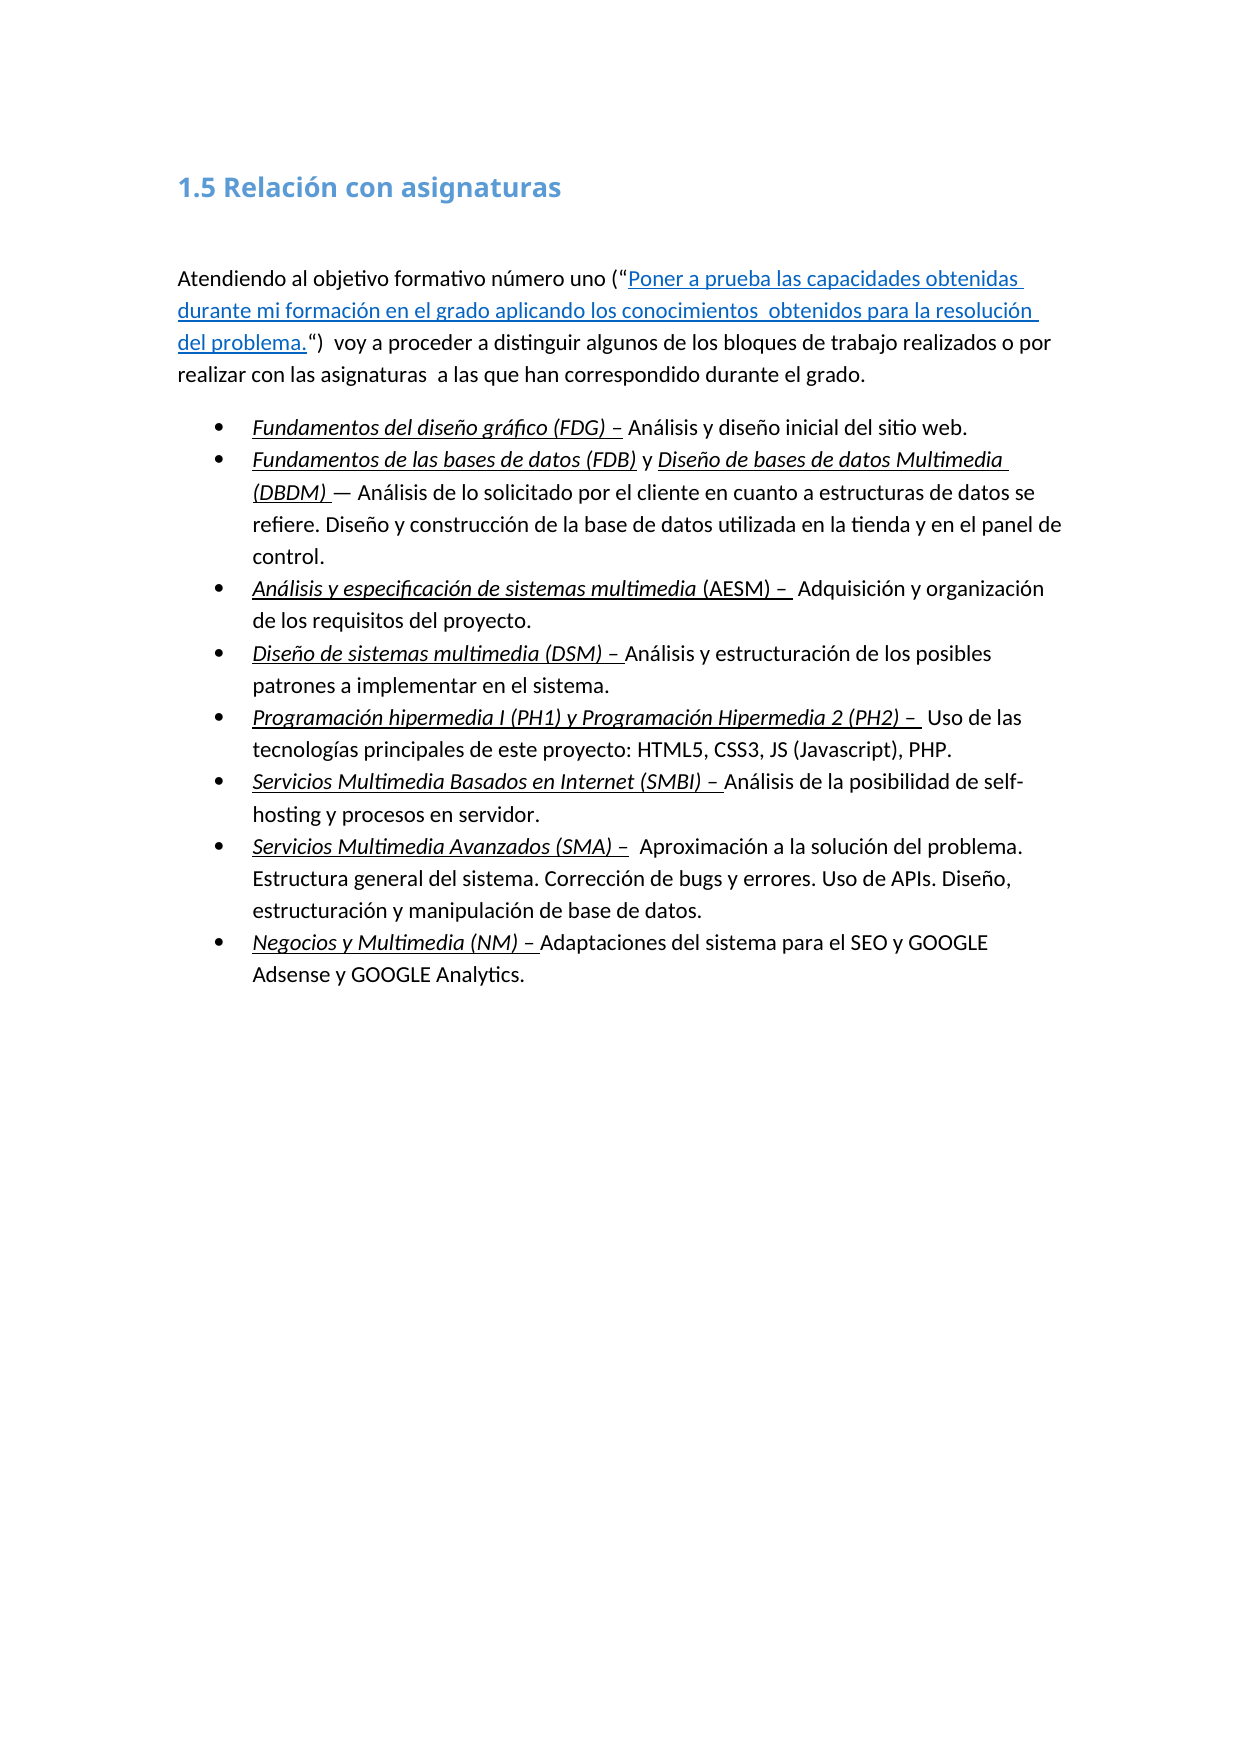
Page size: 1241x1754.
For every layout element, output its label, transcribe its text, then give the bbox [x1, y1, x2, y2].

list Diseño de sistemas multimedia (DSM) – Análisis y estructuración de los posibles patrones a implementar en el sistema. [215, 639, 1063, 699]
subtitle 1.5 Relación con asignaturas [177, 168, 1063, 205]
list Servicios Multimedia Basados en Internet (SMBI) – Análisis de la posibilidad de self-hosting y procesos en servidor. [215, 767, 1063, 828]
list Servicios Multimedia Avanzados (SMA) – Aproximación a la solución del problema. Estructura general del sistema. Corrección de bugs y errores. Uso de APIs. Diseño, estructuración y manipulación de base de datos. [215, 832, 1063, 924]
list Negocios y Multimedia (NM) – Adaptaciones del sistema para el SEO y GOOGLE Adsense y GOOGLE Analytics. [215, 928, 1063, 989]
list Fundamentos de las bases de datos (FDB) y Diseño de bases de datos Multimedia (DBDM) — Análisis de lo solicitado por el cliente en cuanto a estructuras de datos se refiere. Diseño y construcción de la base de datos utilizada en la tienda y en el panel de control. [215, 446, 1063, 570]
text Atendiendo al objetivo formativo número uno (“Poner a prueba las capacidades obtenidas durante mi formación en el grado aplicando los conocimientos obtenidos para la resolución del problema.“) voy a proceder a distinguir algunos de los bloques de trabajo realizados o por realizar con las asignaturas a las que han correspondido durante el grado. [177, 264, 1063, 388]
list Análisis y especificación de sistemas multimedia (AESM) – Adquisición y organización de los requisitos del proyecto. [215, 574, 1063, 634]
list Fundamentos del diseño gráfico (FDG) – Análisis y diseño inicial del sitio web. [215, 413, 1063, 441]
list Programación hipermedia I (PH1) y Programación Hipermedia 2 (PH2) – Uso de las tecnologías principales de este proyecto: HTML5, CSS3, JS (Javascript), PHP. [215, 703, 1063, 763]
